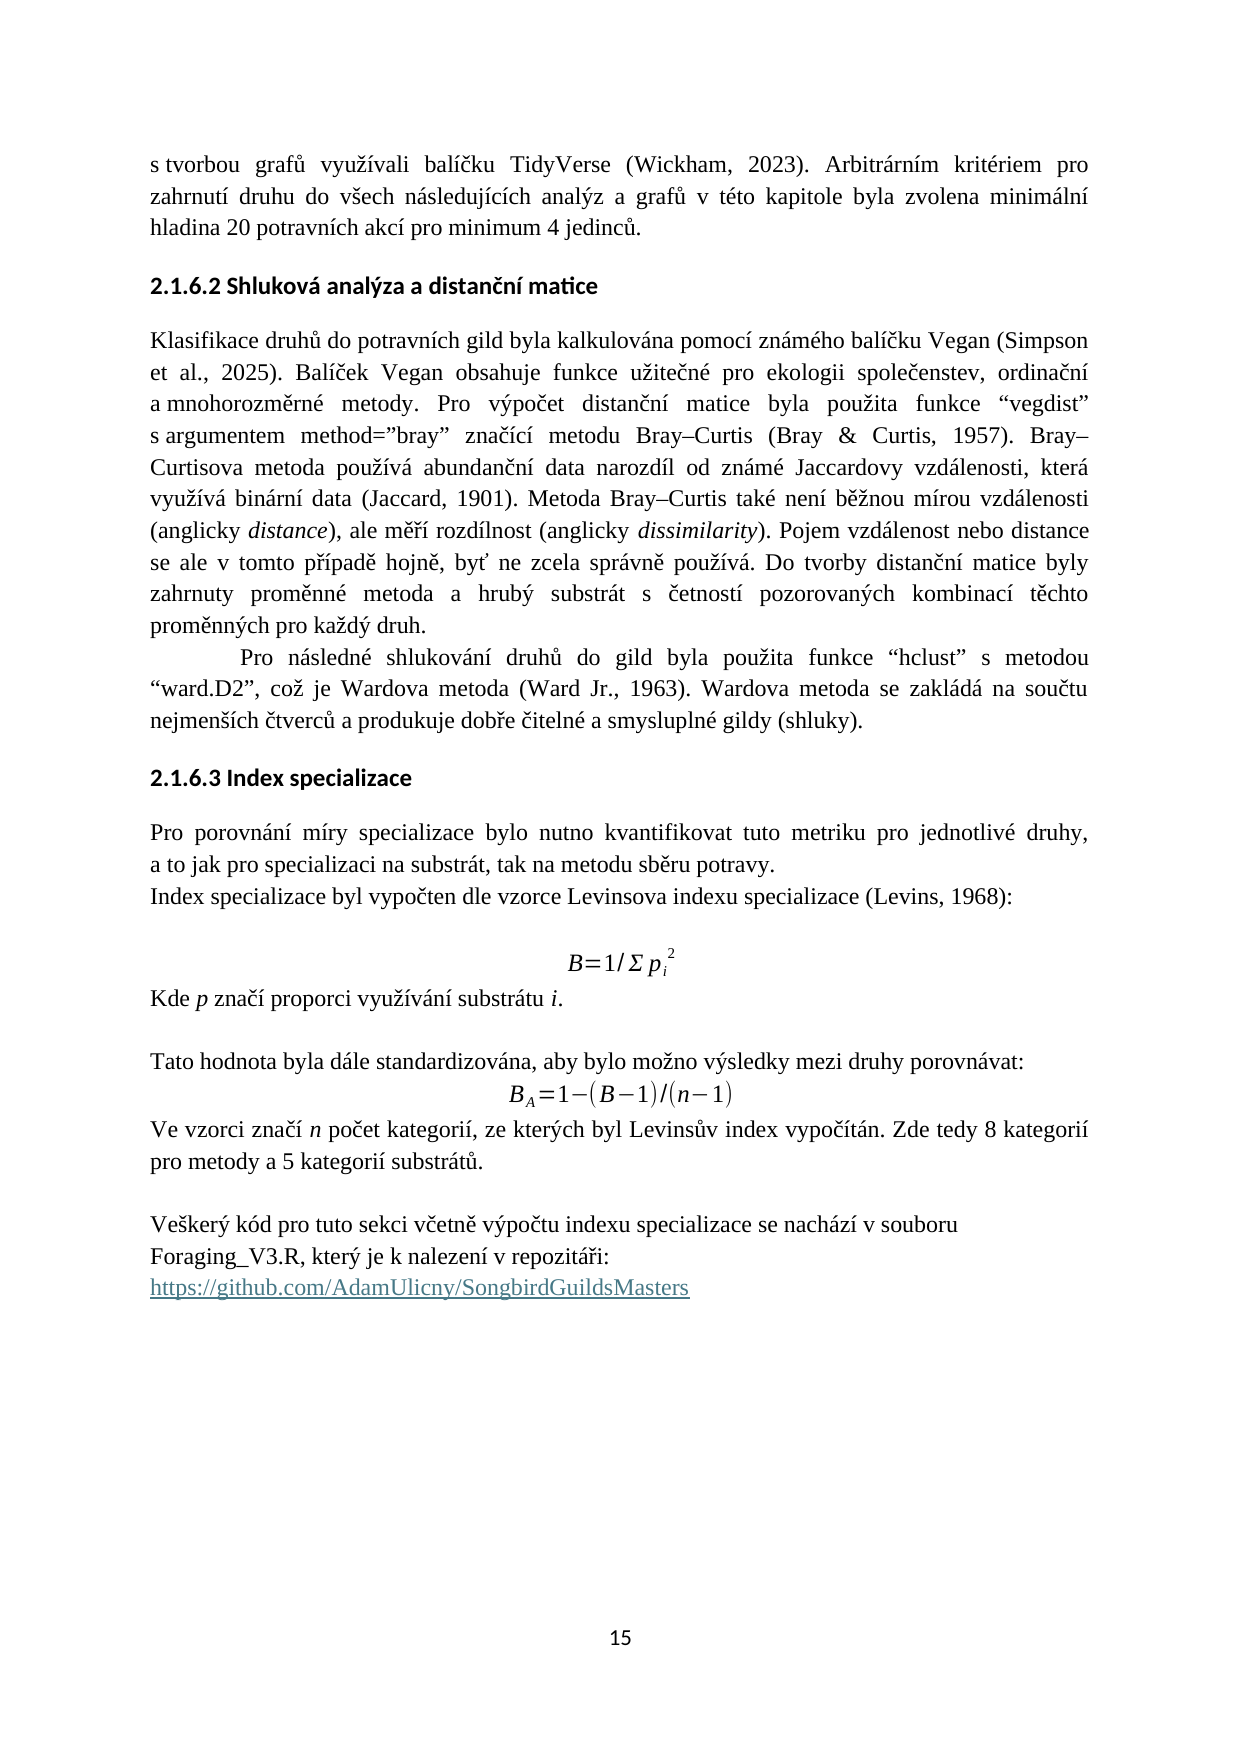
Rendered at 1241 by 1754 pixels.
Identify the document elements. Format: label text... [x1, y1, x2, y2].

text Pro porovnání míry specializace bylo nutno kvantifikovat tuto metriku pro jednotlivé druhy, a to jak pro specializaci na substrát, tak na metodu sběru potravy. [150, 818, 1090, 878]
text Ve vzorci značí n počet kategorií, ze kterých byl Levinsův index vypočítán. Zde tedy 8 kategorií pro metody a 5 kategorií substrátů. [150, 1115, 1090, 1174]
text Index specializace byl vypočten dle vzorce Levinsova indexu specializace (Levins, 1968): [150, 882, 1090, 909]
text 2.1.6.3 Index specializace [150, 762, 1090, 793]
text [150, 150, 1090, 241]
text Kde p značí proporci využívání substrátu i. [150, 984, 1090, 1012]
text 2.1.6.2 Shluková analýza a distanční matice [150, 270, 1090, 301]
text Veškerý kód pro tuto sekci včetně výpočtu indexu specializace se nachází v souboru Foraging_V3.R, který je k nalezení v repozitáři: https://github.com/AdamUlicny/SongbirdGuildsMasters [150, 1210, 1090, 1301]
text Klasifikace druhů do potravních gild byla kalkulována pomocí známého balíčku Vegan (Simpson et al., 2025). Balíček Vegan obsahuje funkce užitečné pro ekologii společenstev, ordinační a mnohorozměrné metody. Pro výpočet distanční matice byla použita funkce “vegdist” s argumentem method=”bray” značící metodu Bray–Curtis (Bray & Curtis, 1957). Bray–Curtisova metoda používá abundanční data narozdíl od známé Jaccardovy vzdálenosti, která využívá binární data (Jaccard, 1901). Metoda Bray–Curtis také není běžnou mírou vzdálenosti (anglicky distance), ale měří rozdílnost (anglicky dissimilarity). Pojem vzdálenost nebo distance se ale v tomto případě hojně, byť ne zcela správně používá. Do tvorby distanční matice byly zahrnuty proměnné metoda a hrubý substrát s četností pozorovaných kombinací těchto proměnných pro každý druh. [150, 326, 1090, 638]
text Tato hodnota byla dále standardizována, aby bylo možno výsledky mezi druhy porovnávat: [150, 1047, 1090, 1075]
text Pro následné shlukování druhů do gild byla použita funkce “hclust” s metodou “ward.D2”, což je Wardova metoda (Ward Jr., 1963). Wardova metoda se zakládá na součtu nejmenších čtverců a produkuje dobře čitelné a smysluplné gildy (shluky). [150, 642, 1090, 733]
